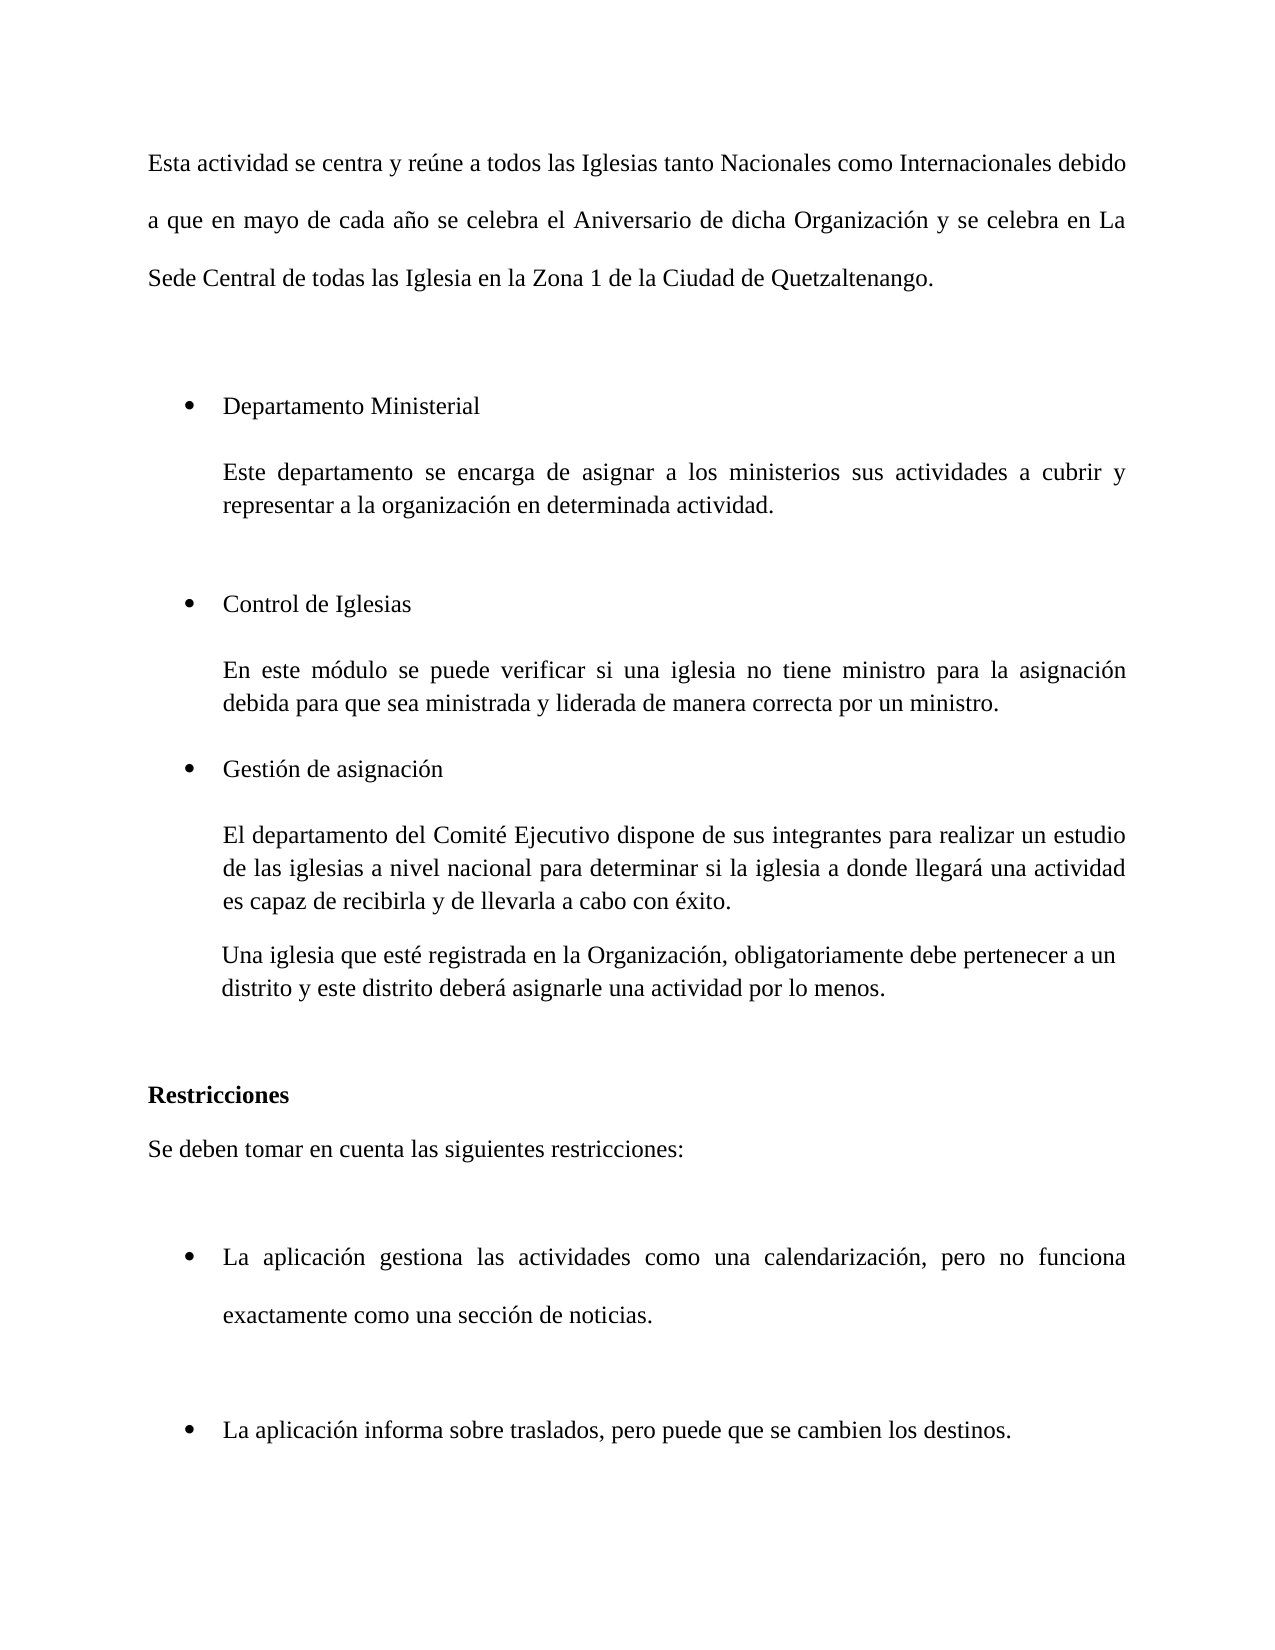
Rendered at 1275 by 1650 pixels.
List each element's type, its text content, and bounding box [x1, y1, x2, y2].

list La aplicación informa sobre traslados, pero puede que se cambien los destinos. [185, 1415, 1127, 1443]
list Este departamento se encarga de asignar a los ministerios sus actividades a cubrir y representar a la organización en determinada actividad. [223, 457, 1127, 518]
list La aplicación gestiona las actividades como una calendarización, pero no funciona exactamente como una sección de noticias. [185, 1242, 1127, 1328]
list Gestión de asignación [185, 754, 1127, 783]
text Una iglesia que esté registrada en la Organización, obligatoriamente debe pertenecer a un distrito y este distrito deberá asignarle una actividad por lo menos. [148, 940, 1127, 1002]
list El departamento del Comité Ejecutivo dispone de sus integrantes para realizar un estudio de las iglesias a nivel nacional para determinar si la iglesia a donde llegará una actividad es capaz de recibirla y de llevarla a cabo con éxito. [223, 820, 1127, 915]
list Control de Iglesias [185, 589, 1127, 618]
list En este módulo se puede verificar si una iglesia no tiene ministro para la asignación debida para que sea ministrada y liderada de manera correcta por un ministro. [223, 655, 1127, 717]
text Restricciones [148, 1081, 1127, 1109]
text Esta actividad se centra y reúne a todos las Iglesias tanto Nacionales como Internacionales debido a que en mayo de cada año se celebra el Aniversario de dicha Organización y se celebra en La Sede Central de todas las Iglesia en la Zona 1 de la Ciudad de Quetzaltenango. [148, 148, 1127, 291]
list Departamento Ministerial [185, 391, 1127, 419]
text Se deben tomar en cuenta las siguientes restricciones: [148, 1134, 1127, 1163]
